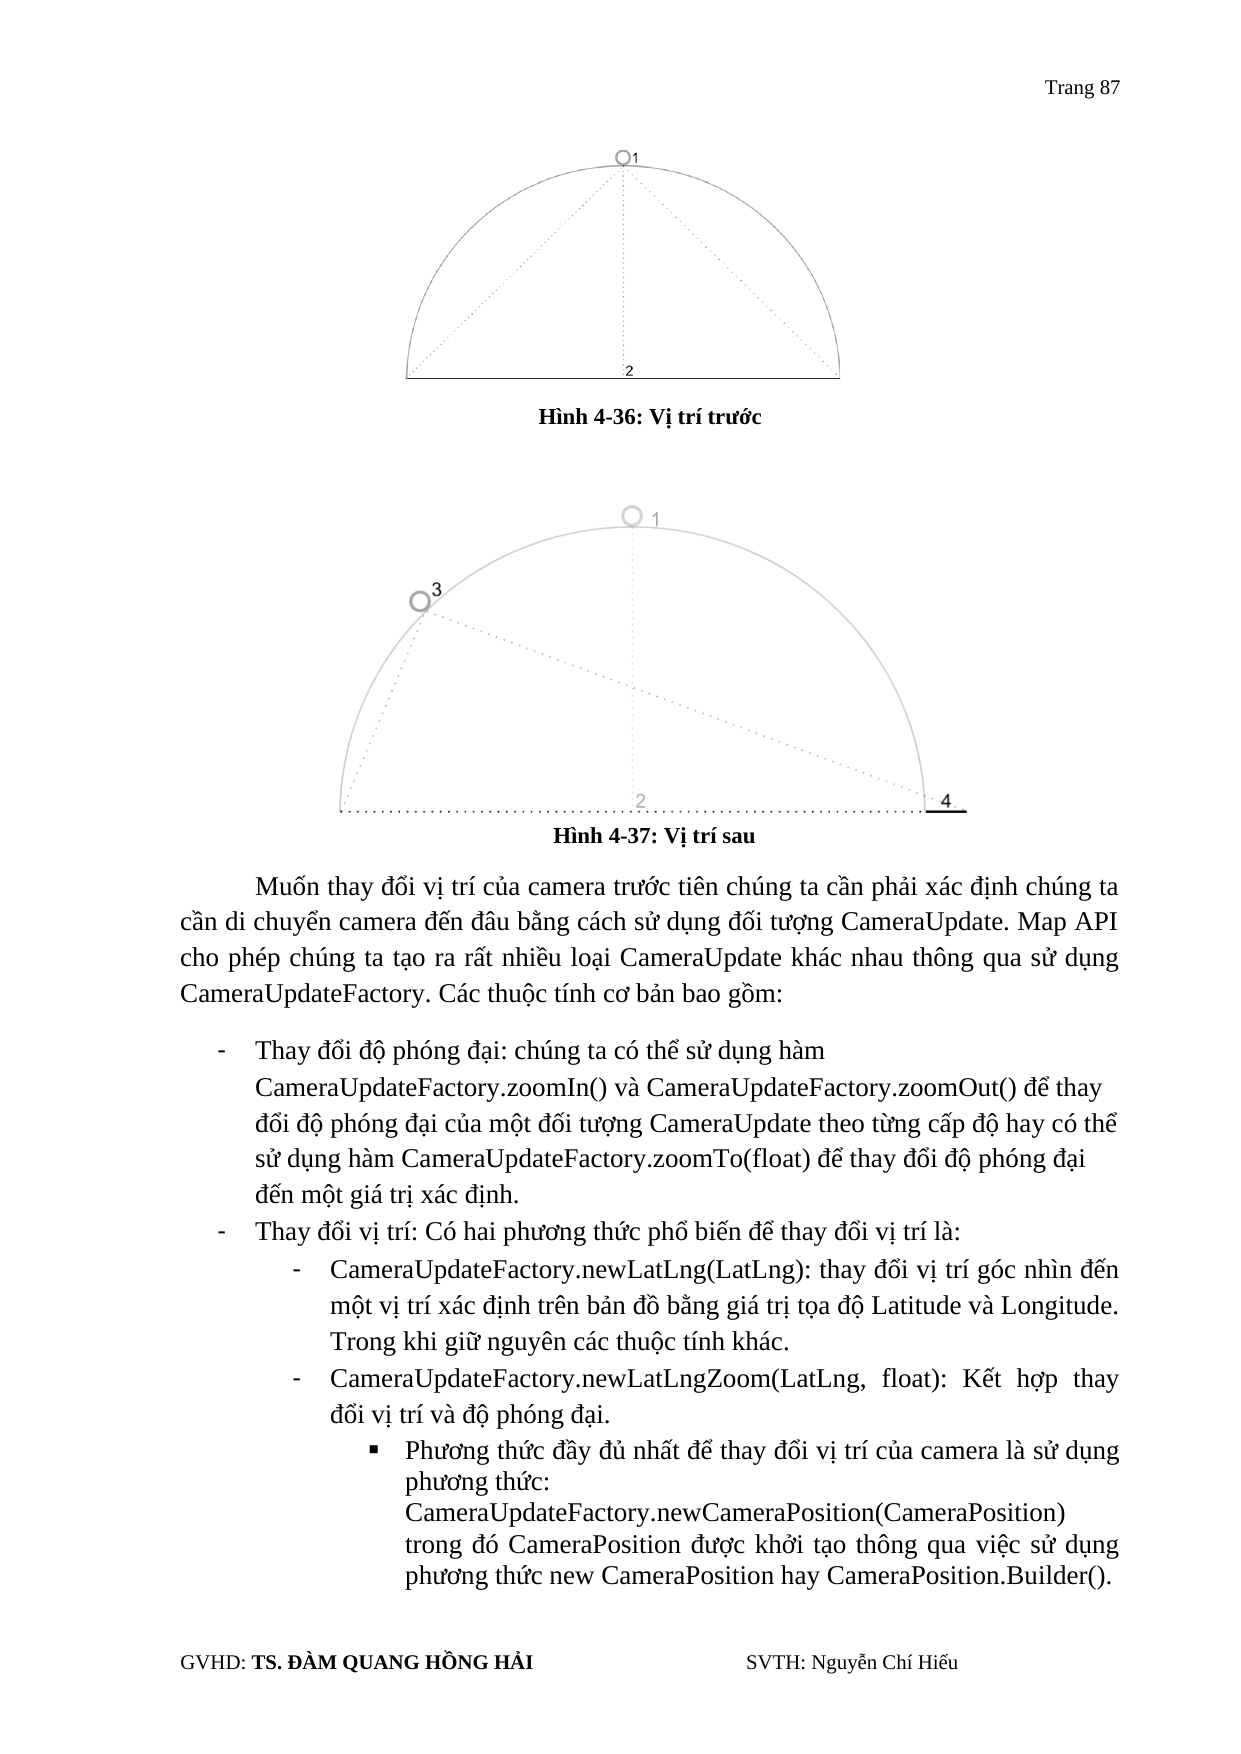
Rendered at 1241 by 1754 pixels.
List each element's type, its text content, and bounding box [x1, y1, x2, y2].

list Phương thức đầy đủ nhất để thay đổi vị trí của camera là sử dụng phương thức: [367, 1434, 1120, 1497]
picture [405, 150, 841, 379]
list Thay đổi độ phóng đại: chúng ta có thể sử dụng hàm CameraUpdateFactory.zoomIn() và CameraUpdateFactory.zoomOut() để thay đổi độ phóng đại của một đối tượng CameraUpdate theo từng cấp độ hay có thể sử dụng hàm CameraUpdateFactory.zoomTo(float) để thay đổi độ phóng đại đến một giá trị xác định. [217, 1033, 1120, 1209]
picture [339, 505, 970, 813]
list CameraUpdateFactory.newLatLng(LatLng): thay đổi vị trí góc nhìn đến một vị trí xác định trên bản đồ bằng giá trị tọa độ Latitude và Longitude. Trong khi giữ nguyên các thuộc tính khác. [292, 1252, 1120, 1356]
list CameraUpdateFactory.newCameraPosition(CameraPosition) trong đó CameraPosition được khởi tạo thông qua việc sử dụng phương thức new CameraPosition hay CameraPosition.Builder(). [405, 1497, 1120, 1590]
list Thay đổi vị trí: Có hai phương thức phổ biến để thay đổi vị trí là: [217, 1214, 1120, 1247]
list CameraUpdateFactory.newLatLngZoom(LatLng, float): Kết hợp thay đổi vị trí và độ phóng đại. [292, 1361, 1120, 1429]
